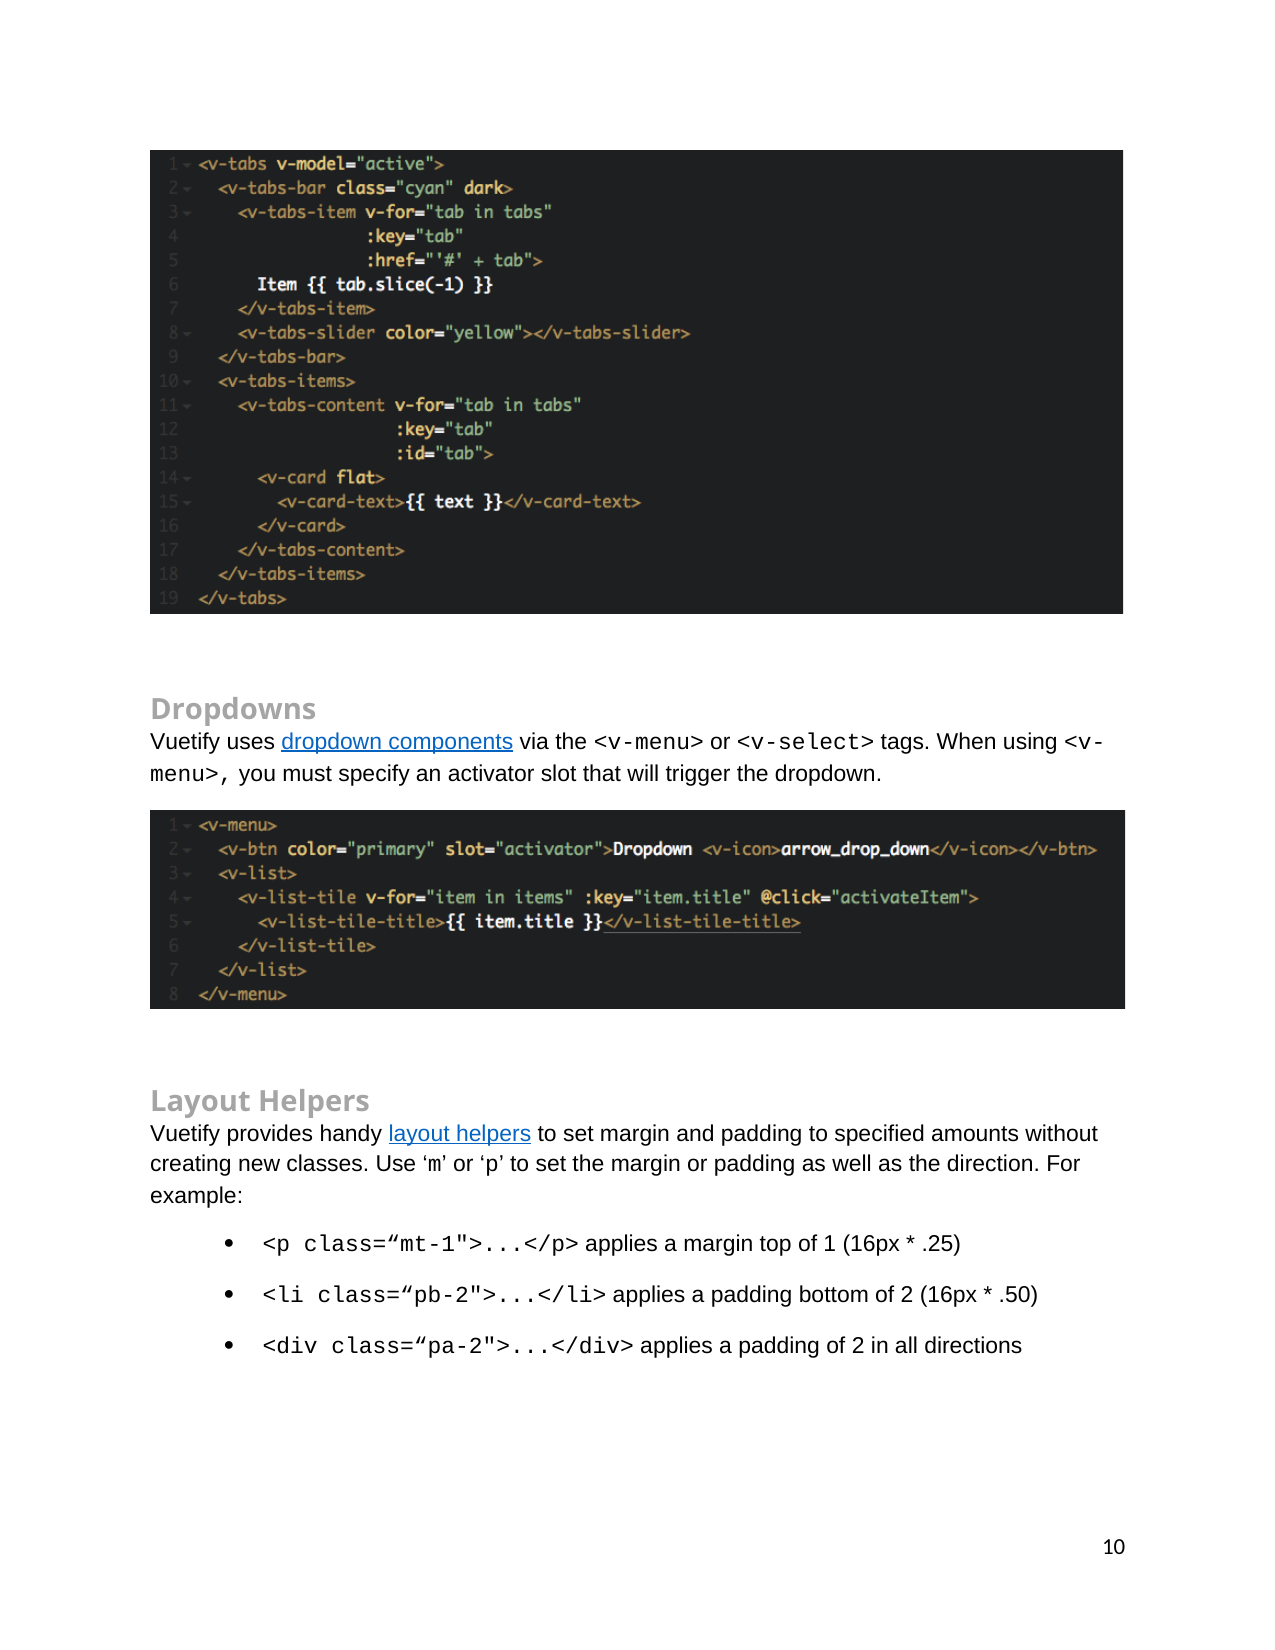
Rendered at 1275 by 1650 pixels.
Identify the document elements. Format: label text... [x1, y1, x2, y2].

subtitle Dropdowns [150, 688, 1125, 728]
list <li class=“pb-2">...</li> applies a padding bottom of 2 (16px * .50) [225, 1281, 1125, 1310]
subtitle Layout Helpers [150, 1080, 1125, 1120]
text Vuetify provides handy layout helpers to set margin and padding to specified amounts without creating new classes. Use ‘m’ or ‘p’ to set the margin or padding as well as the direction. For example: [150, 1120, 1125, 1208]
list <div class=“pa-2">...</div> applies a padding of 2 in all directions [225, 1332, 1125, 1361]
picture [150, 810, 1125, 1009]
text Vuetify uses dropdown components via the <v-menu> or <v-select> tags. When using <v-menu>, you must specify an activator slot that will trigger the dropdown. [150, 728, 1125, 788]
list <p class=“mt-1">...</p> applies a margin top of 1 (16px * .25) [225, 1230, 1125, 1259]
picture [150, 150, 1124, 614]
